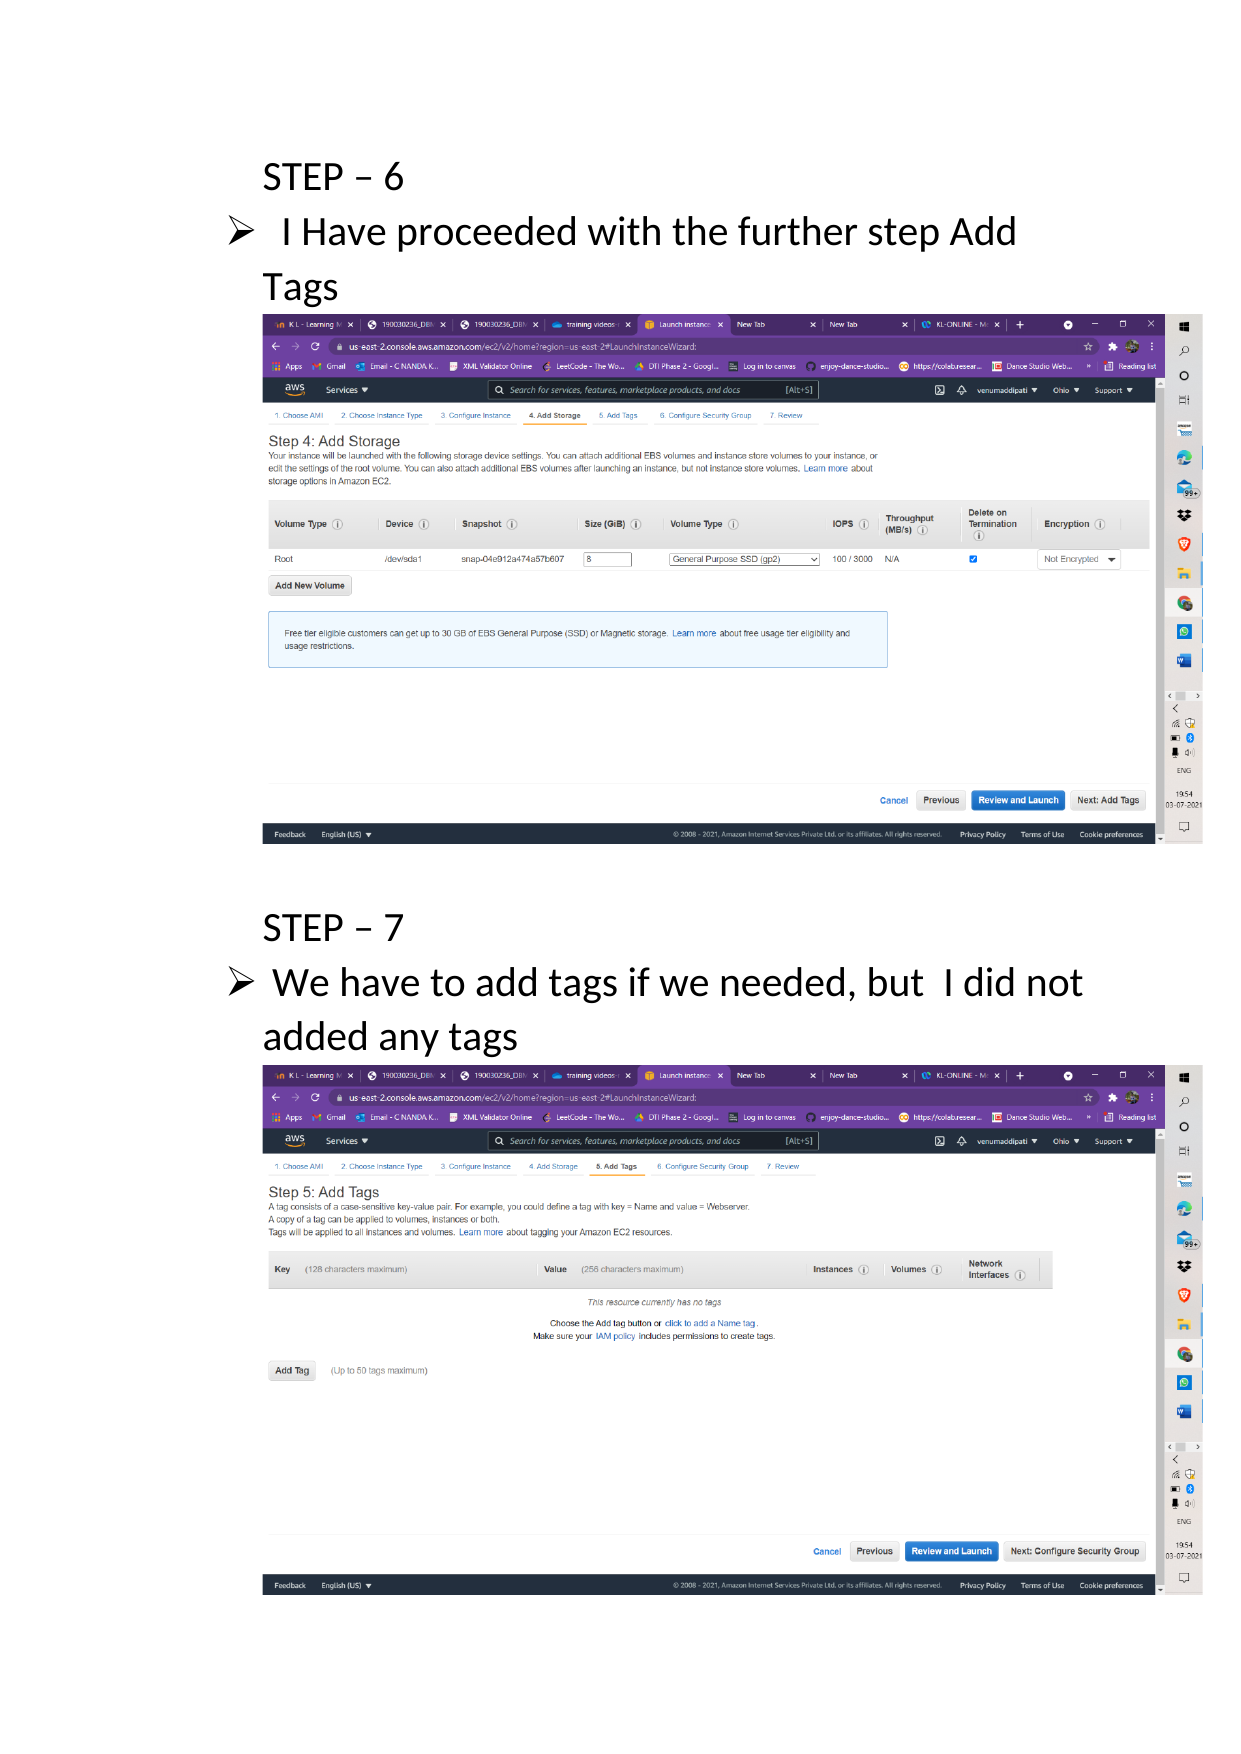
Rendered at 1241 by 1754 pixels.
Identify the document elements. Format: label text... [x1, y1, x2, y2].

list STEP – 7 [262, 901, 1090, 951]
list I Have proceeded with the further step Add Tags [225, 205, 1090, 311]
picture [262, 314, 1203, 844]
picture [262, 1065, 1203, 1595]
list We have to add tags if we needed, but I did not added any tags [225, 956, 1090, 1061]
list STEP – 6 [262, 150, 1090, 201]
